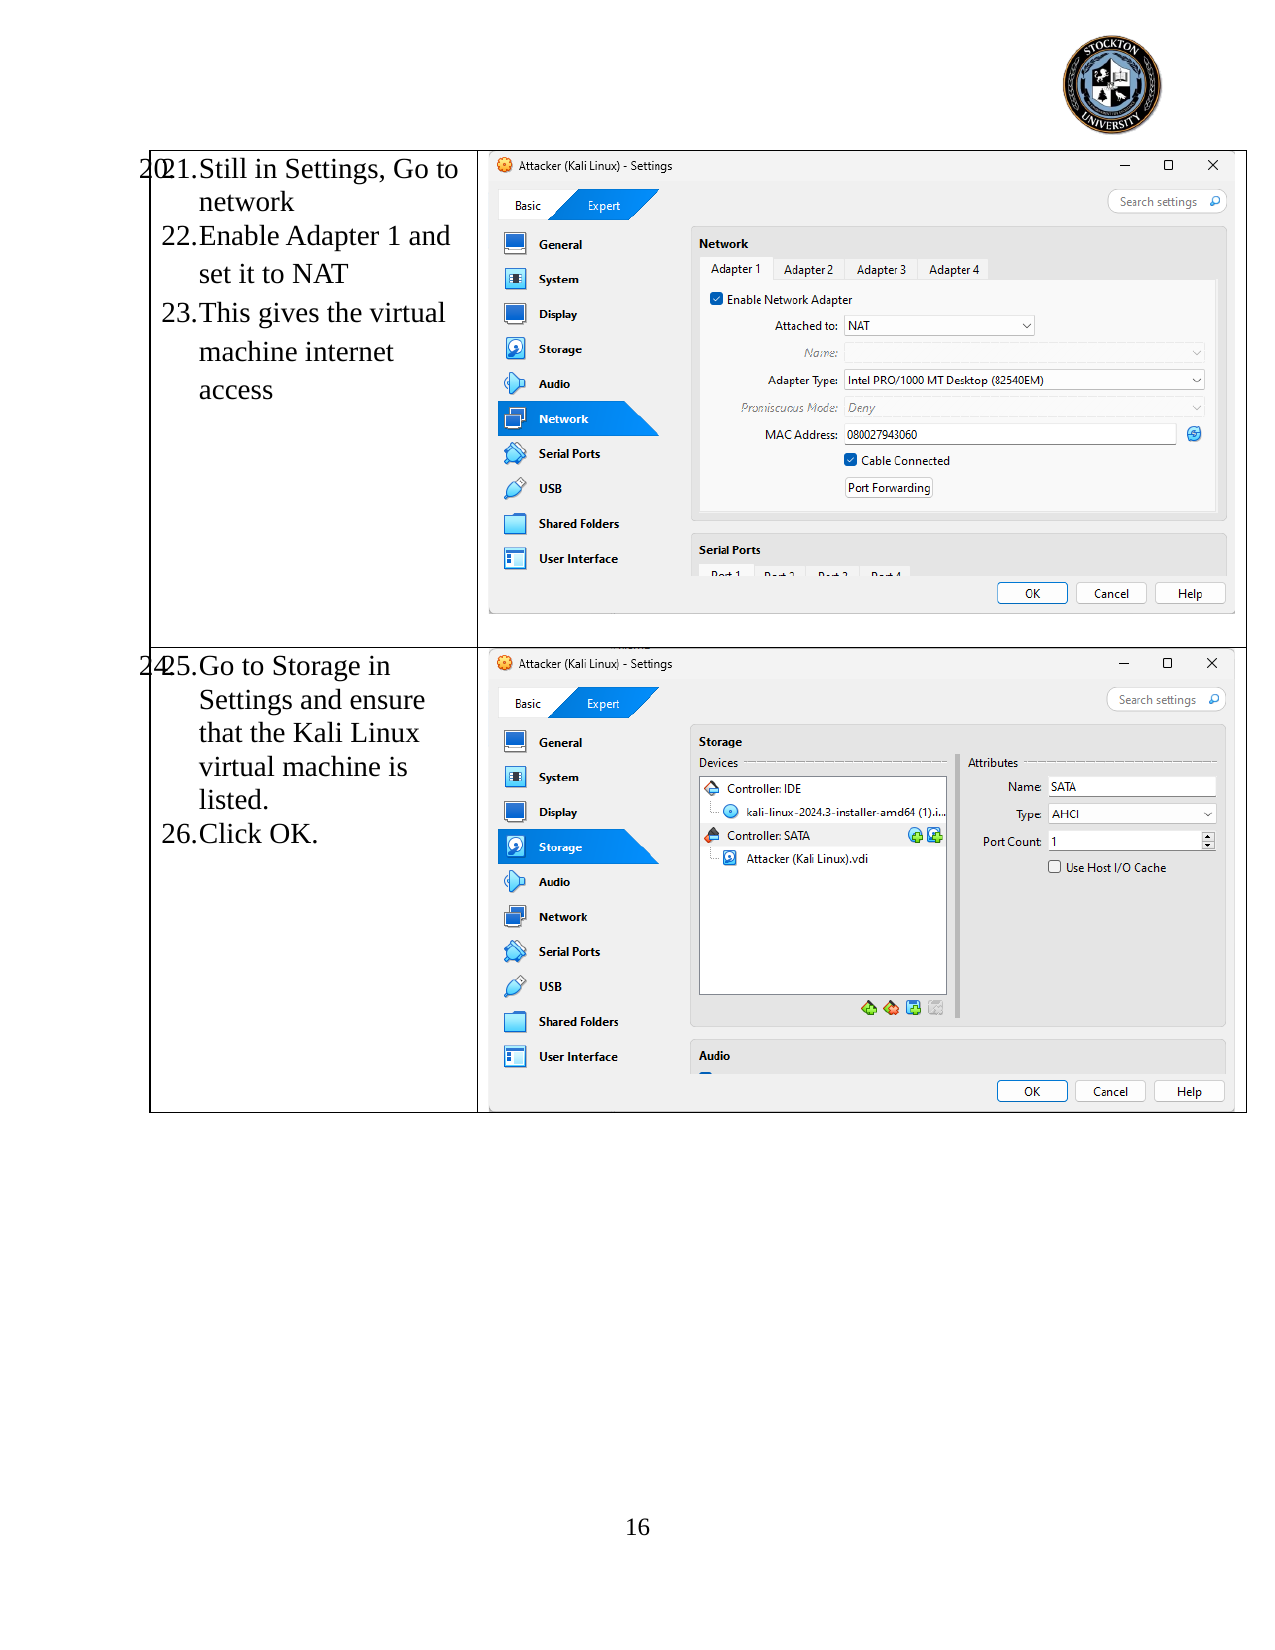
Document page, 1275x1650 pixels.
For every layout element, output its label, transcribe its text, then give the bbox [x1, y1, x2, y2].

picture [1062, 35, 1163, 135]
table_cell [478, 648, 488, 1112]
table_cell Still in Settings, Go to network Enable Adapter 1 and set it to NAT This gives the virtual machine internet access [151, 151, 477, 647]
picture [488, 151, 1235, 614]
table_cell Go to Storage in Settings and ensure that the Kali Linux virtual machine is listed. Click OK. [151, 648, 477, 1112]
table_cell [1235, 648, 1246, 1112]
table_cell [478, 151, 1246, 647]
picture [488, 648, 1235, 1112]
